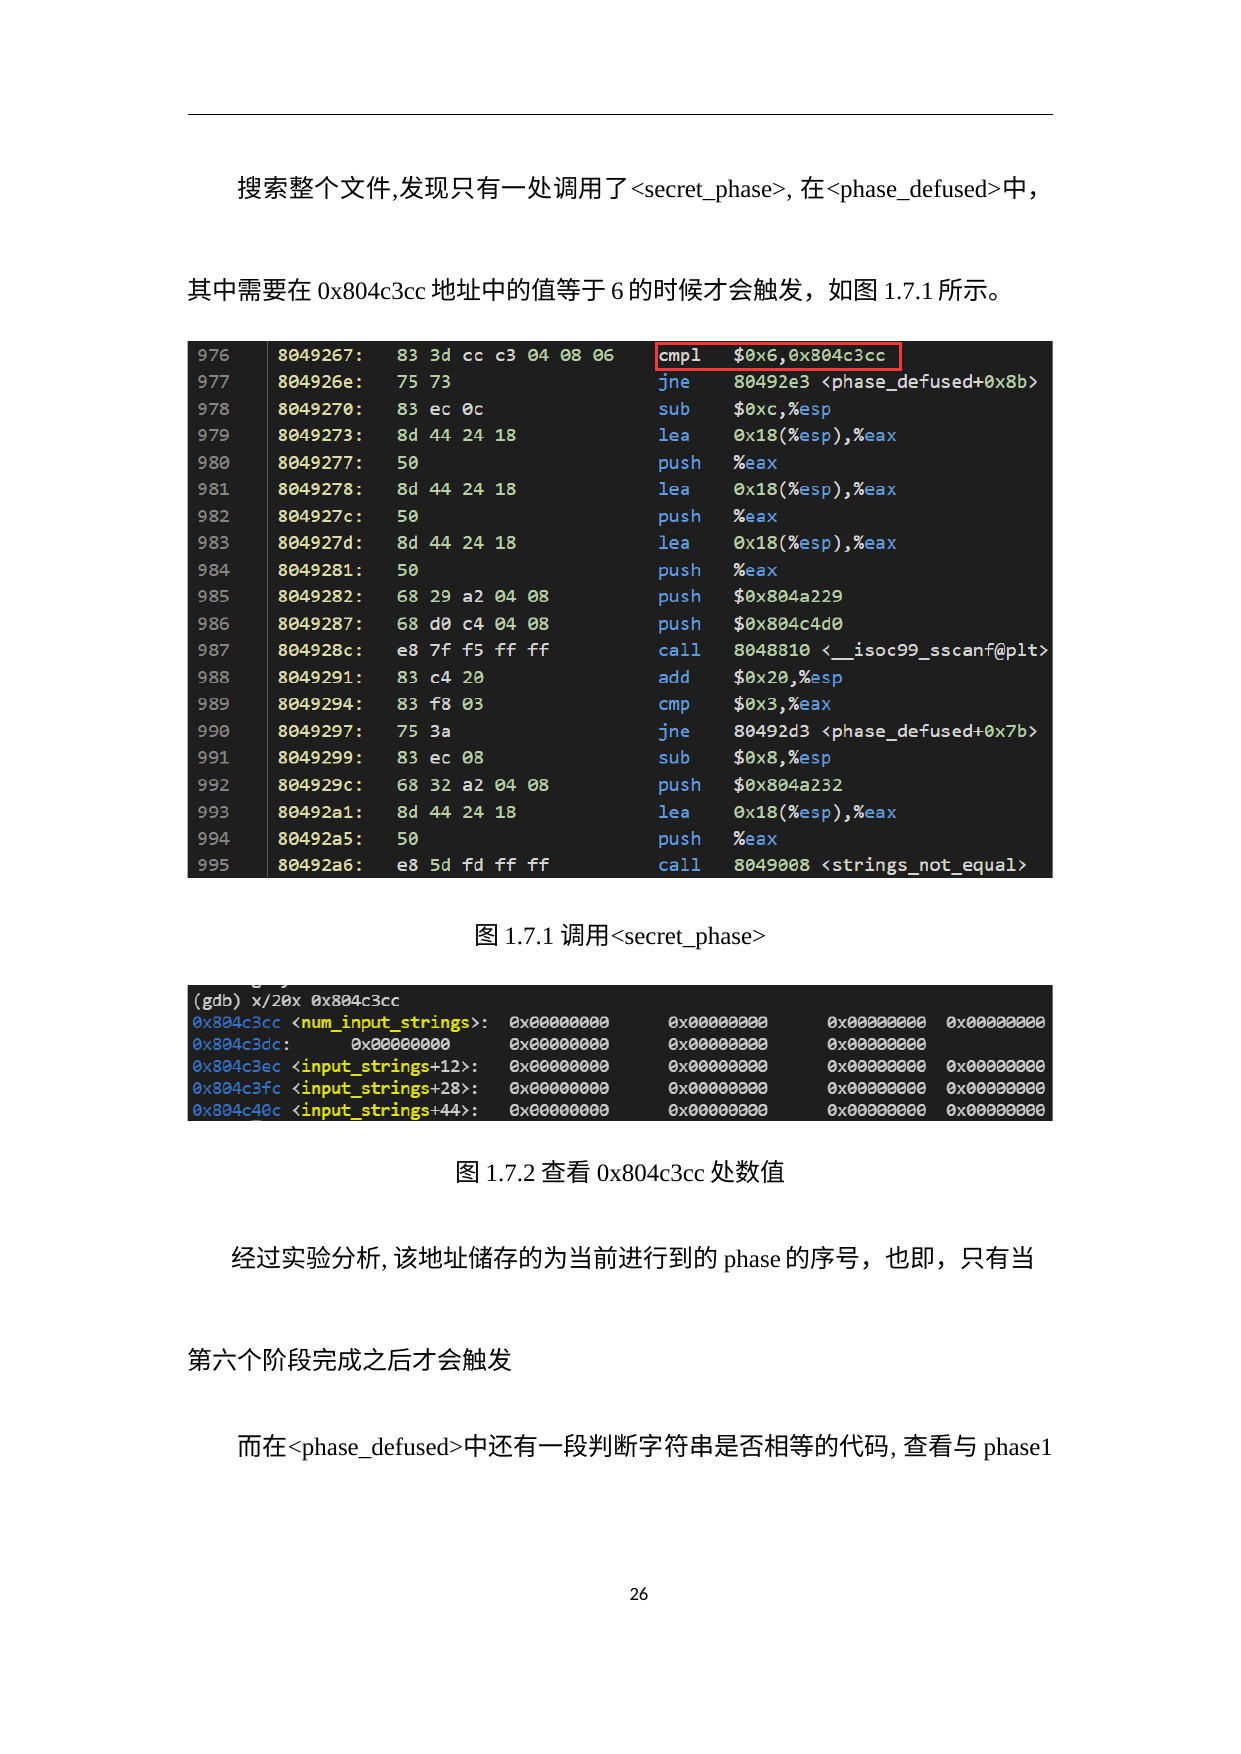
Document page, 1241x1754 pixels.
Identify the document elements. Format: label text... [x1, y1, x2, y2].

picture [187, 985, 1053, 1121]
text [187, 1411, 1053, 1478]
picture [187, 341, 1053, 878]
text 经过实验分析, 该地址储存的为当前进行到的phase的序号，也即，只有当第六个阶段完成之后才会触发 [187, 1223, 1053, 1392]
text 搜索整个文件,发现只有一处调用了<secret_phase>, 在<phase_defused>中，其中需要在0x804c3cc地址中的值等于6的时候才会触发，如图1.7.1所示。 [187, 153, 1053, 323]
text 图1.7.1 调用<secret_phase> [187, 899, 1053, 967]
text 图1.7.2 查看0x804c3cc处数值 [187, 1137, 1053, 1204]
